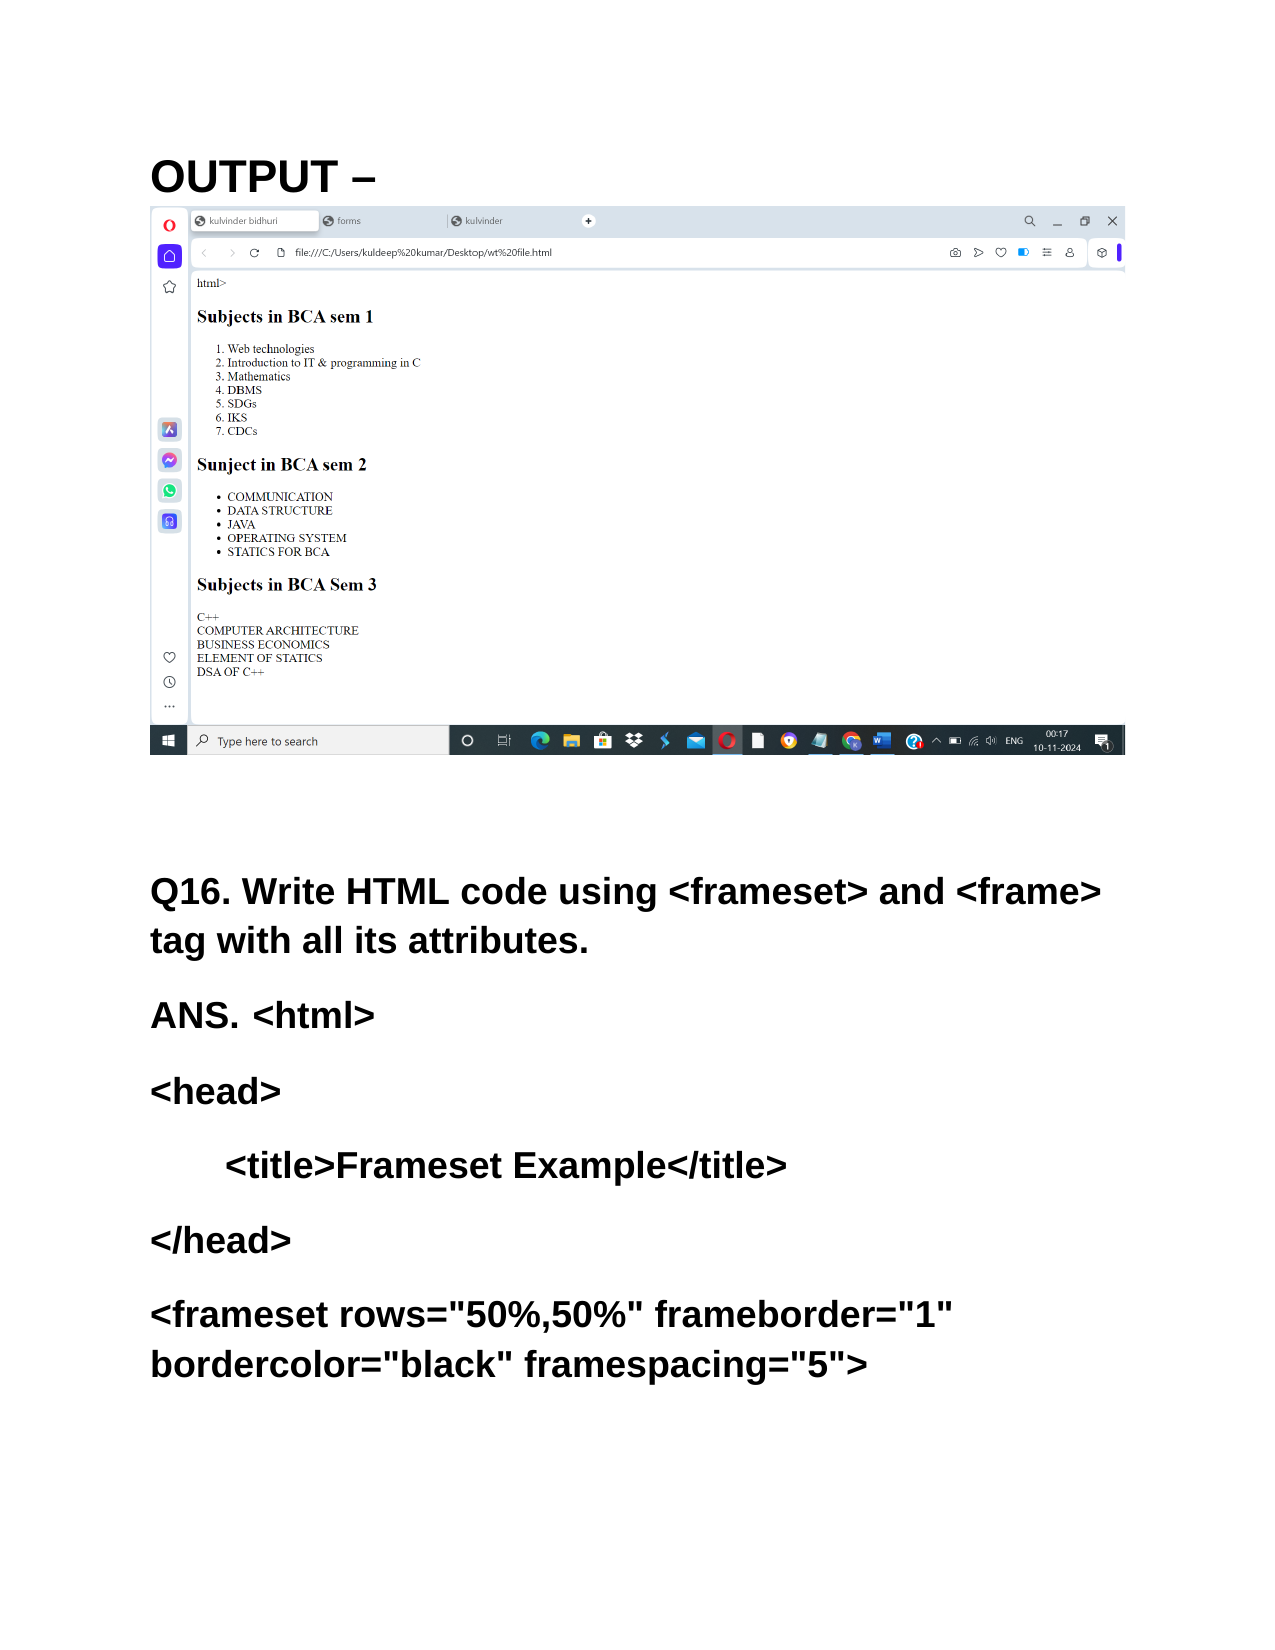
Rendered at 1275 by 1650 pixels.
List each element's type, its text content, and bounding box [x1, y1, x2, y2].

text ANS. <html> [150, 993, 1125, 1036]
text <head> [150, 1069, 1125, 1112]
picture [150, 206, 1125, 755]
text Q16. Write HTML code using <frameset> and <frame> tag with all its attributes. [150, 869, 1125, 962]
text <title>Frameset Example</title> [150, 1143, 1125, 1187]
text OUTPUT – [150, 150, 1125, 206]
text </head> [150, 1218, 1125, 1261]
text <frameset rows="50%,50%" frameborder="1" bordercolor="black" framespacing="5"> [150, 1293, 1125, 1385]
